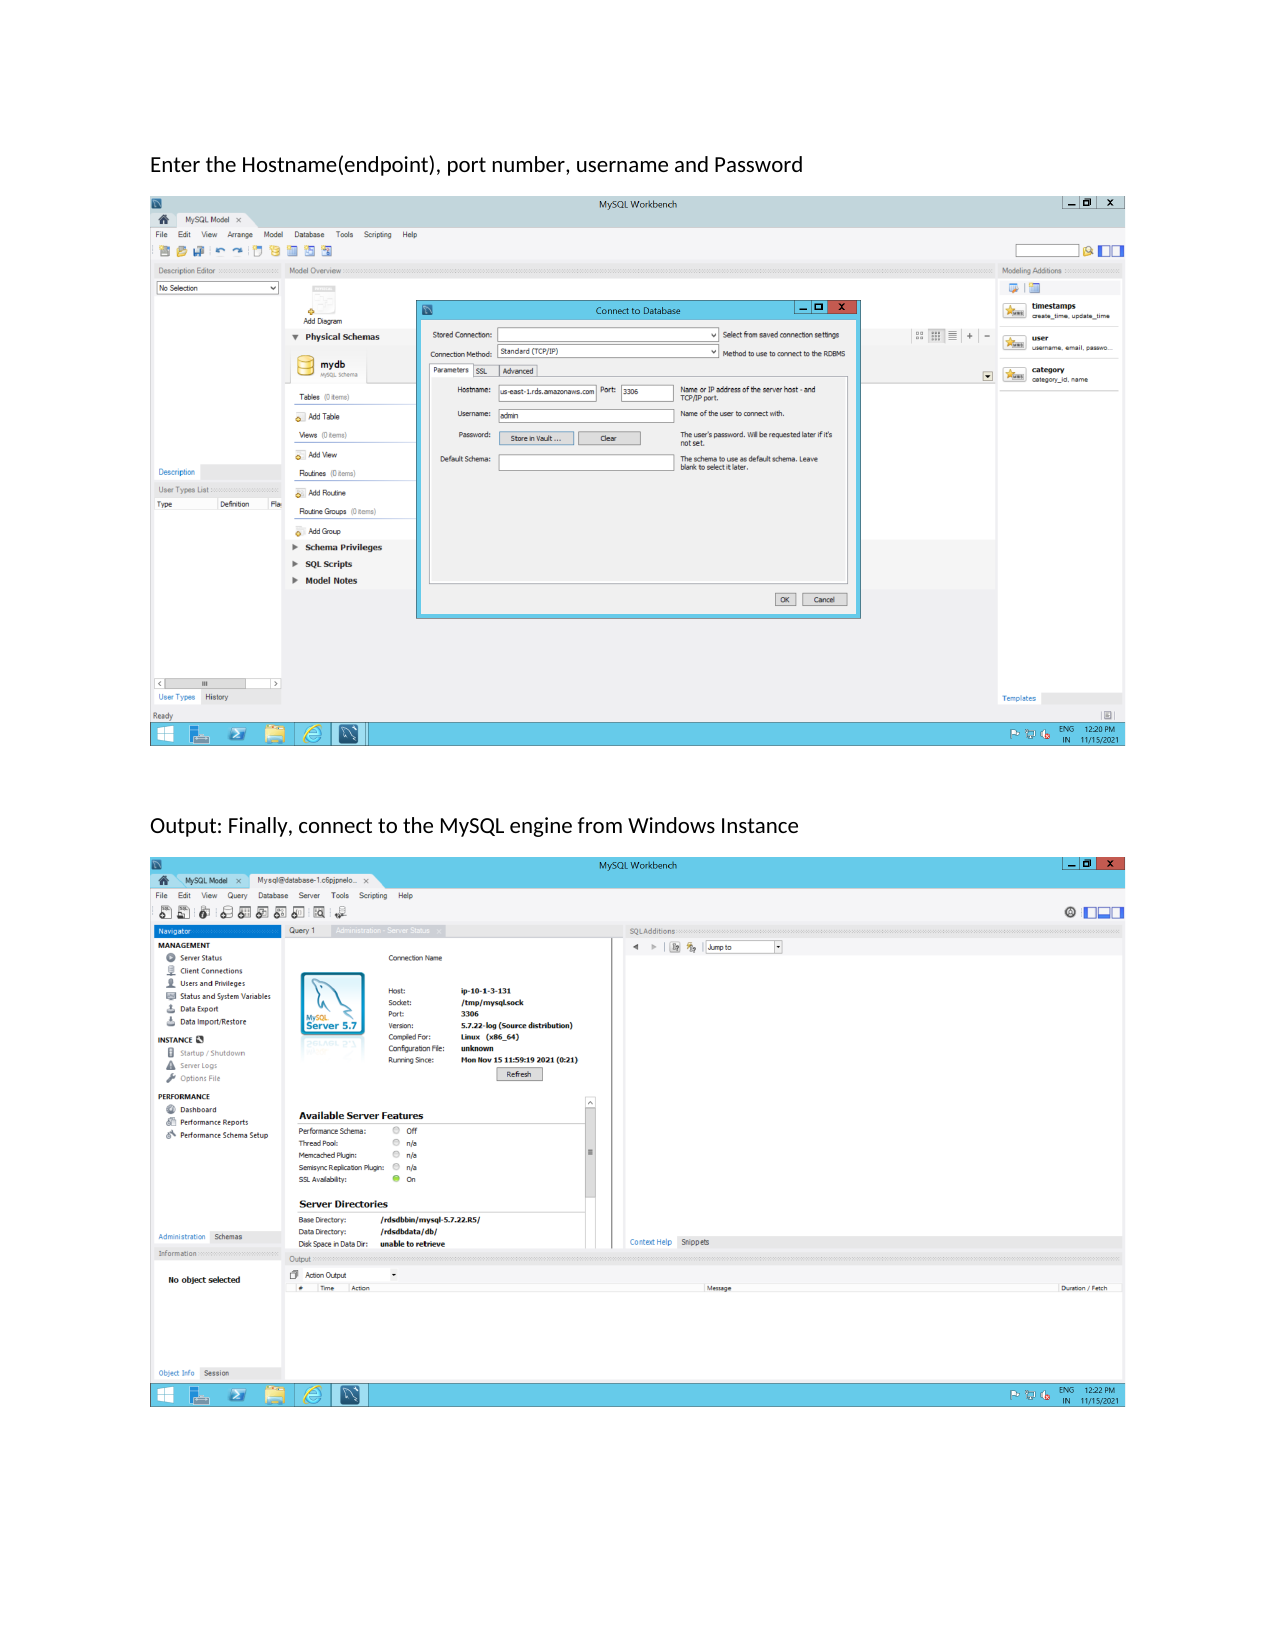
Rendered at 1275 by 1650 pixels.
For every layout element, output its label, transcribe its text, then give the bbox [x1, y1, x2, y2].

text Enter the Hostname(endpoint), port number, username and Password [150, 150, 1125, 178]
text Output: Finally, connect to the MySQL engine from Windows Instance [150, 811, 1125, 839]
picture [150, 857, 1125, 1407]
picture [150, 196, 1125, 746]
